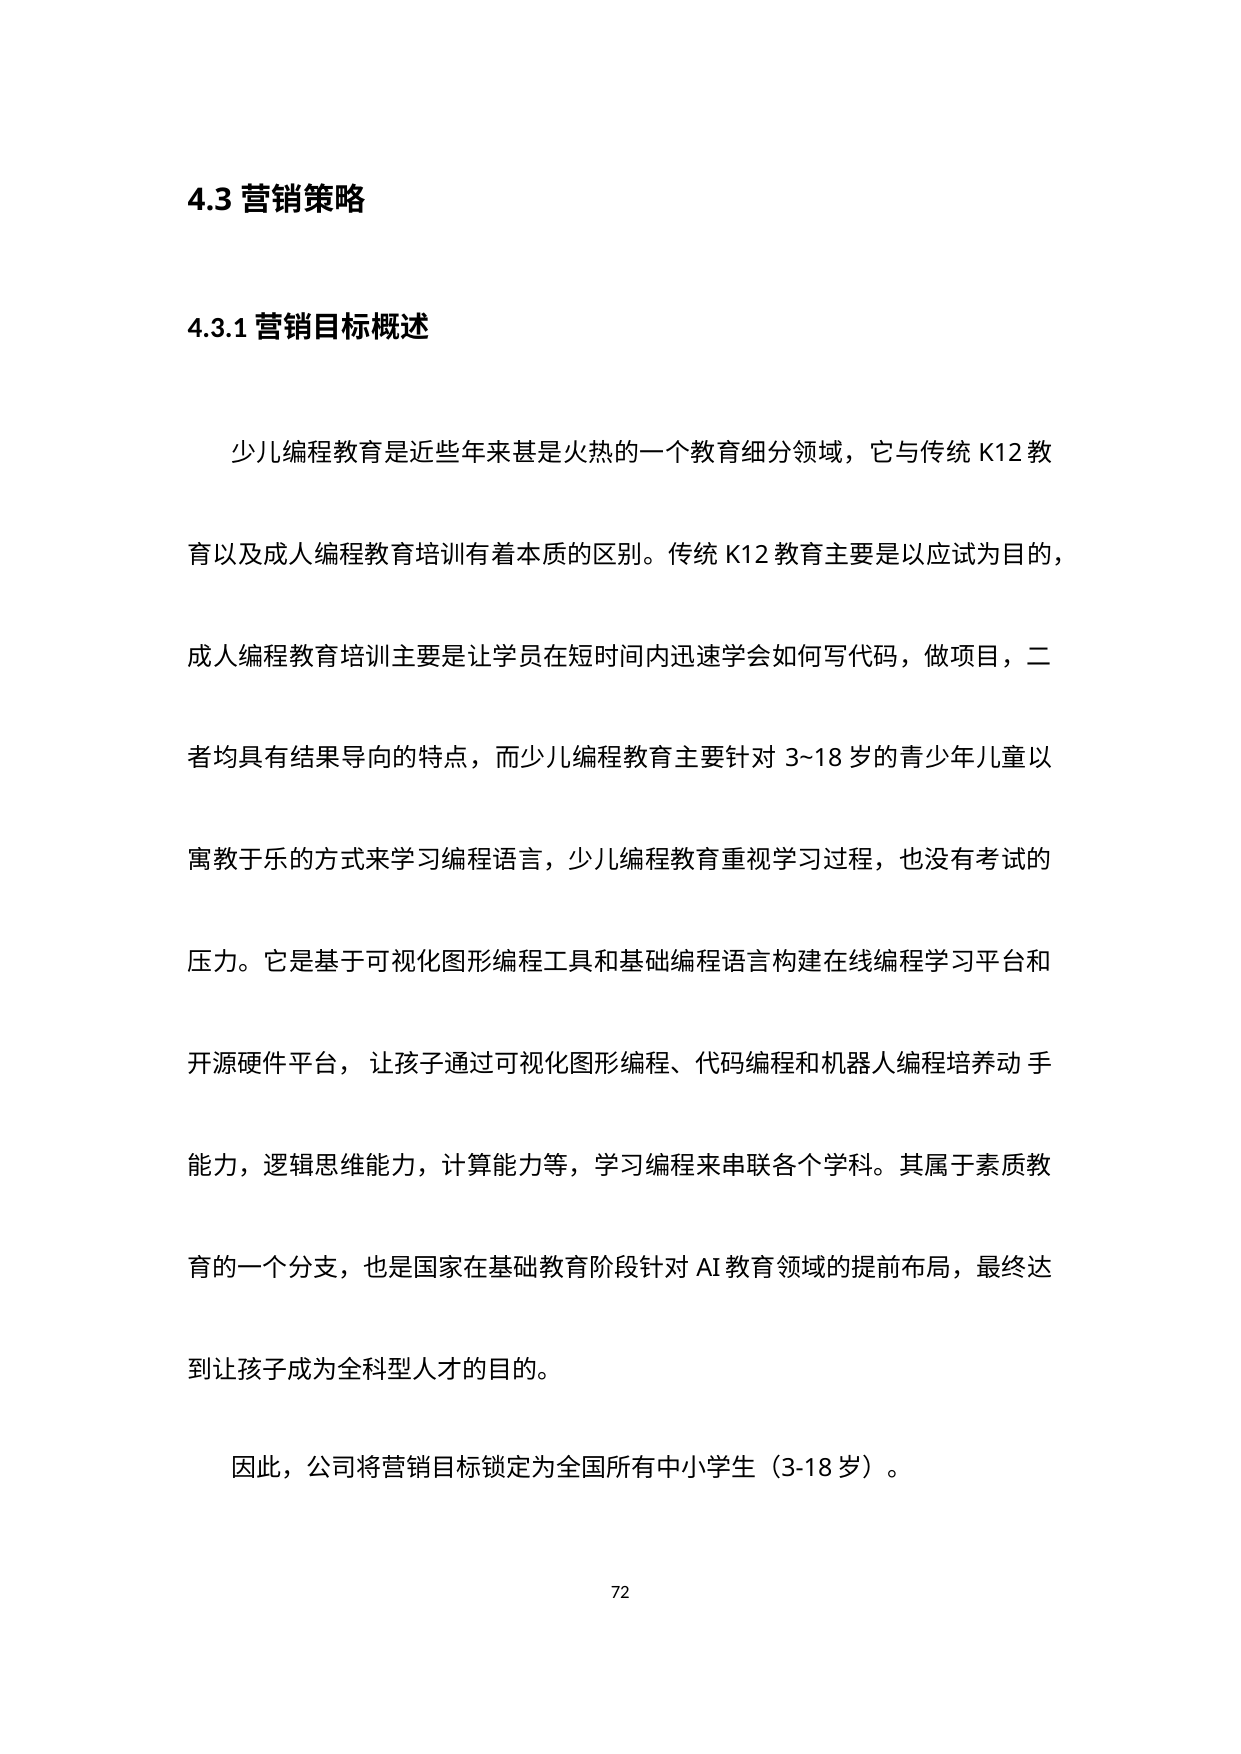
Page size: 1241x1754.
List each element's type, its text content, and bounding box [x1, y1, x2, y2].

subtitle 4.3.1 营销目标概述 [187, 291, 1053, 358]
text 因此，公司将营销目标锁定为全国所有中小学生（3-18岁）。 [187, 1432, 1053, 1500]
subtitle 4.3 营销策略 [187, 162, 1053, 230]
text 少儿编程教育是近些年来甚是火热的一个教育细分领域，它与传统K12教育以及成人编程教育培训有着本质的区别。传统K12教育主要是以应试为目的，成人编程教育培训主要是让学员在短时间内迅速学会如何写代码，做项目，二者均具有结果导向的特点，而少儿编程教育主要针对 3~18岁的青少年儿童以寓教于乐的方式来学习编程语言，少儿编程教育重视学习过程，也没有考试的压力。它是基于可视化图形编程工具和基础编程语言构建在线编程学习平台和开源硬件平台， 让孩子通过可视化图形编程、代码编程和机器人编程培养动 手能力，逻辑思维能力，计算能力等，学习编程来串联各个学科。其属于素质教育的一个分支，也是国家在基础教育阶段针对AI教育领域的提前布局，最终达到让孩子成为全科型人才的目的。 [187, 416, 1053, 1401]
